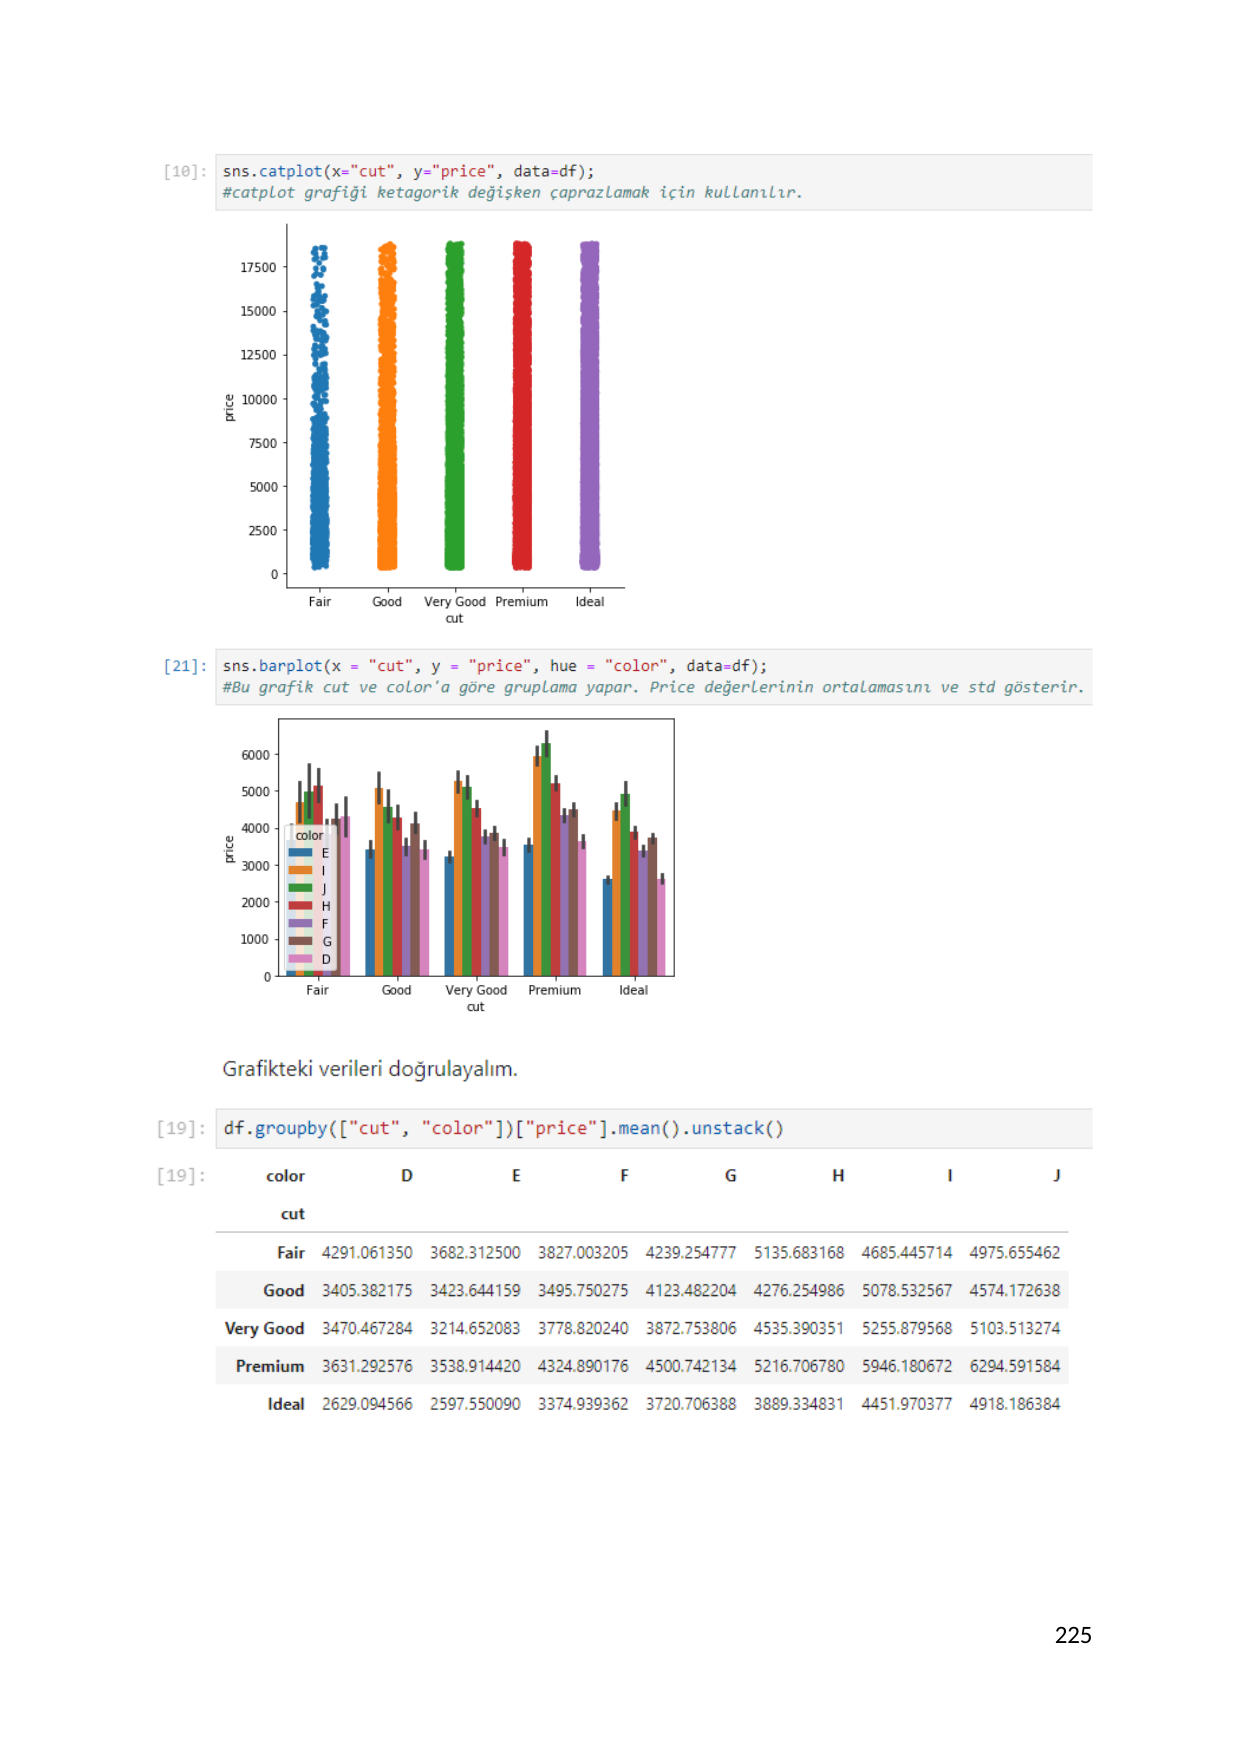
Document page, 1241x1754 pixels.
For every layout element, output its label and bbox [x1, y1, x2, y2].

picture [147, 147, 1093, 1023]
picture [147, 1042, 1093, 1437]
